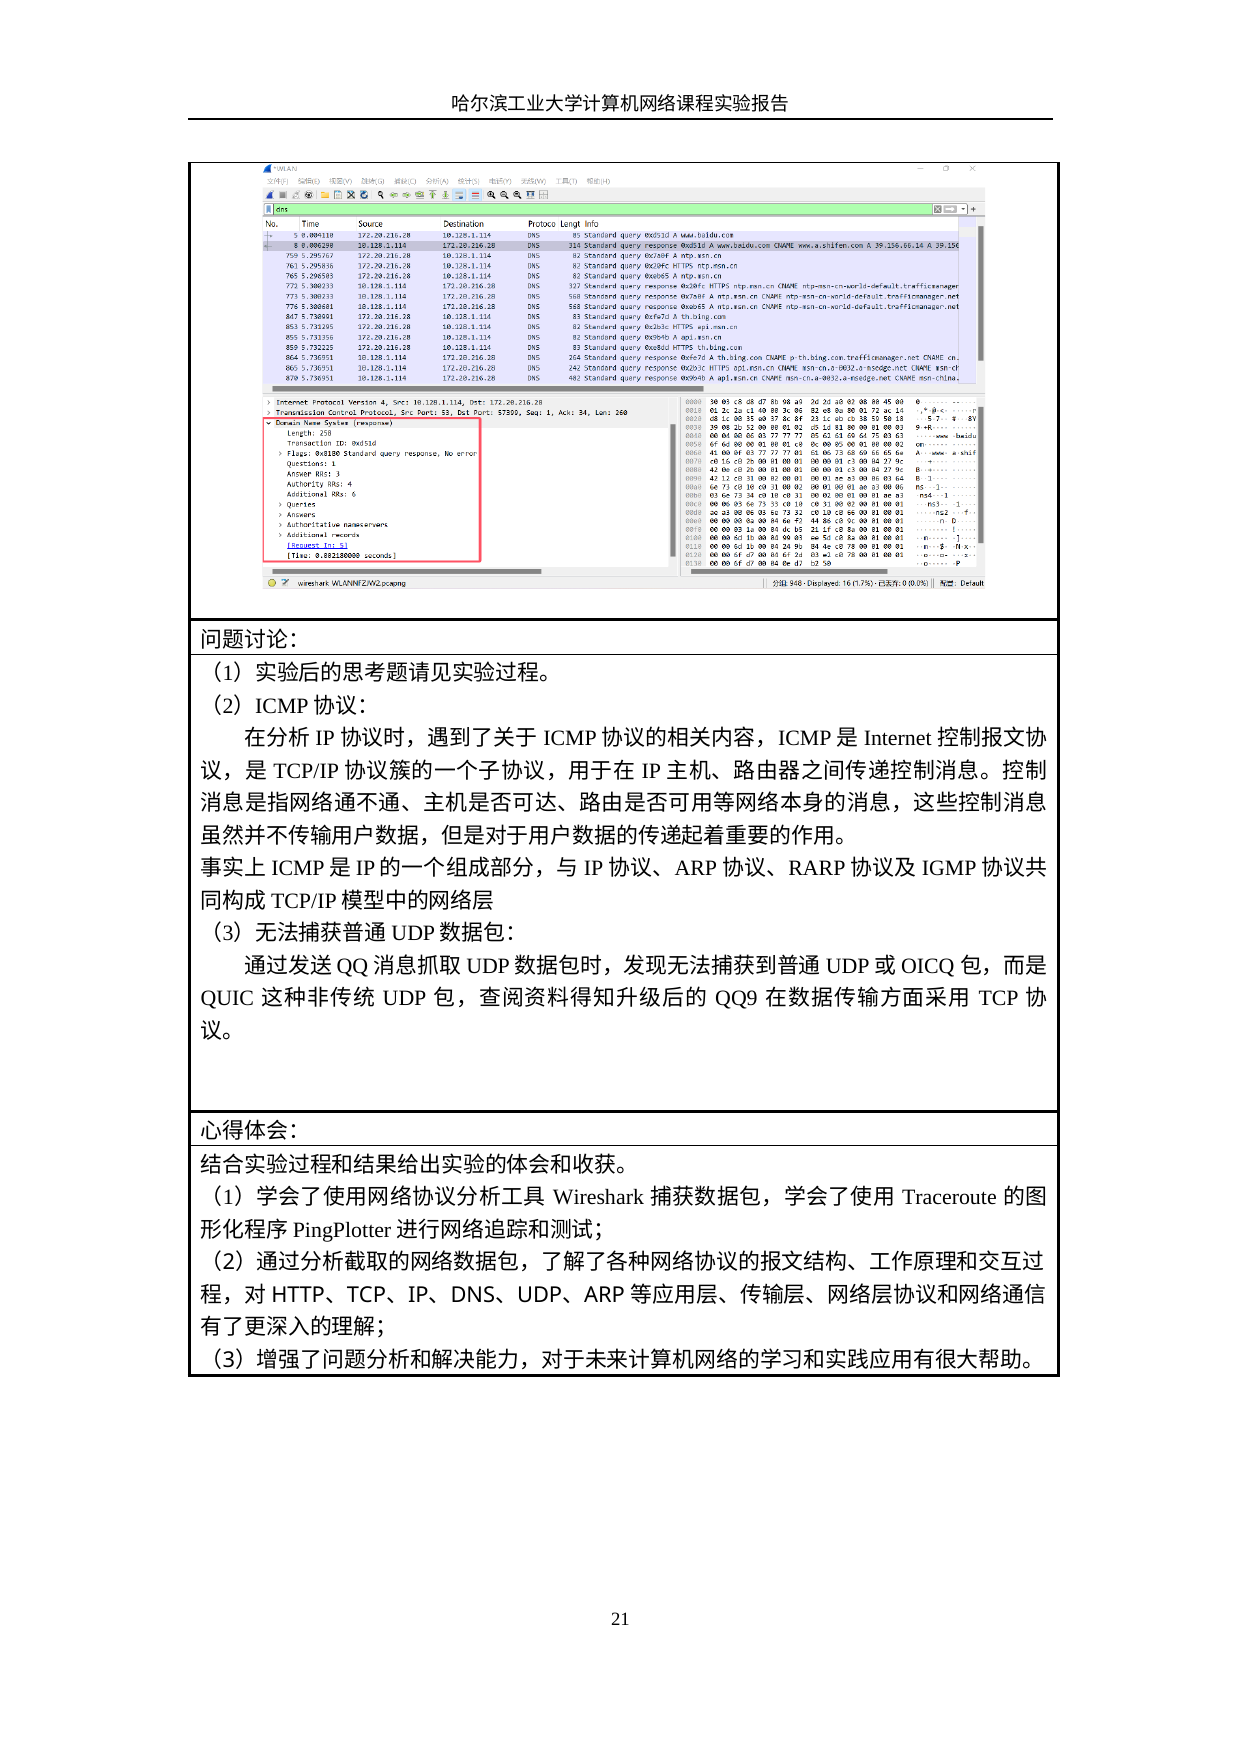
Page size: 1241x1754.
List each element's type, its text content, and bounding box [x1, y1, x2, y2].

table_cell （1）实验后的思考题请见实验过程。 （2）ICMP 协议： 在分析 IP 协议时，遇到了关于 ICMP 协议的相关内容，ICMP 是 Internet 控制报文协议，是 TCP/IP 协议簇的一个子协议，用于在 IP 主机、路由器之间传递控制消息。控制消息是指网络通不通、主机是否可达、路由是否可用等网络本身的消息，这些控制消息虽然并不传输用户数据，但是对于用户数据的传递起着重要的作用。 事实上ICMP是IP的一个组成部分，与 IP 协议、ARP 协议、RARP 协议及 IGMP 协议共同构成 TCP/IP 模型中的网络层 （3）无法捕获普通 UDP 数据包： 通过发送 QQ 消息抓取 UDP 数据包时，发现无法捕获到普通 UDP 或 OICQ 包，而是 QUIC 这种非传统 UDP 包，查阅资料得知升级后的 QQ9 在数据传输方面采用 TCP 协议。 [191, 655, 1057, 1110]
table_cell 结合实验过程和结果给出实验的体会和收获。 （1）学会了使用网络协议分析工具 Wireshark 捕获数据包，学会了使用 Traceroute 的图形化程序 PingPlotter 进行网络追踪和测试； （2）通过分析截取的网络数据包，了解了各种网络协议的报文结构、工作原理和交互过程，对 HTTP、TCP、IP、DNS、UDP、ARP 等应用层、传输层、网络层协议和网络通信有了更深入的理解； （3）增强了问题分析和解决能力，对于未来计算机网络的学习和实践应用有很大帮助。 [191, 1146, 1057, 1374]
table_cell 问题讨论： [191, 621, 1057, 654]
table_cell 心得体会： [191, 1113, 1057, 1145]
table_cell Ps：针对各协议，以下为 Wireshark 对网络数据包的部分捕获结果，详情请见实验过程；捕包文件在撰写报告时未保存，最后整体重新运行了一次，可能与报告中结果稍有出入。 一、学习 Wireshark 的使用 以访问 http://www.hit.edu.cn 为例，使用 Wireshark 进行 WLAN 分组捕获： 分组列表窗口中的第一条 http 报文是计算机发向 www.hit.edu.cn 服务器的 HTTP GET 报文，可以查看以太网帧、IP 数据报、TCP 报文段、以及 HTTP 报文首部信息，如下图所示。 二、HTTP 分析 1. HTTP GET/response 交互 2. HTTP 条件 GET/response 交互 三、TCP 分析 四、IP 分析 五、抓取 ARP 数据包 请求包： 应答包： 六、抓取 UDP 数据包 七、DNS 协议分析 DNS查询： DNS响应： [191, 163, 1057, 618]
picture [262, 163, 986, 589]
